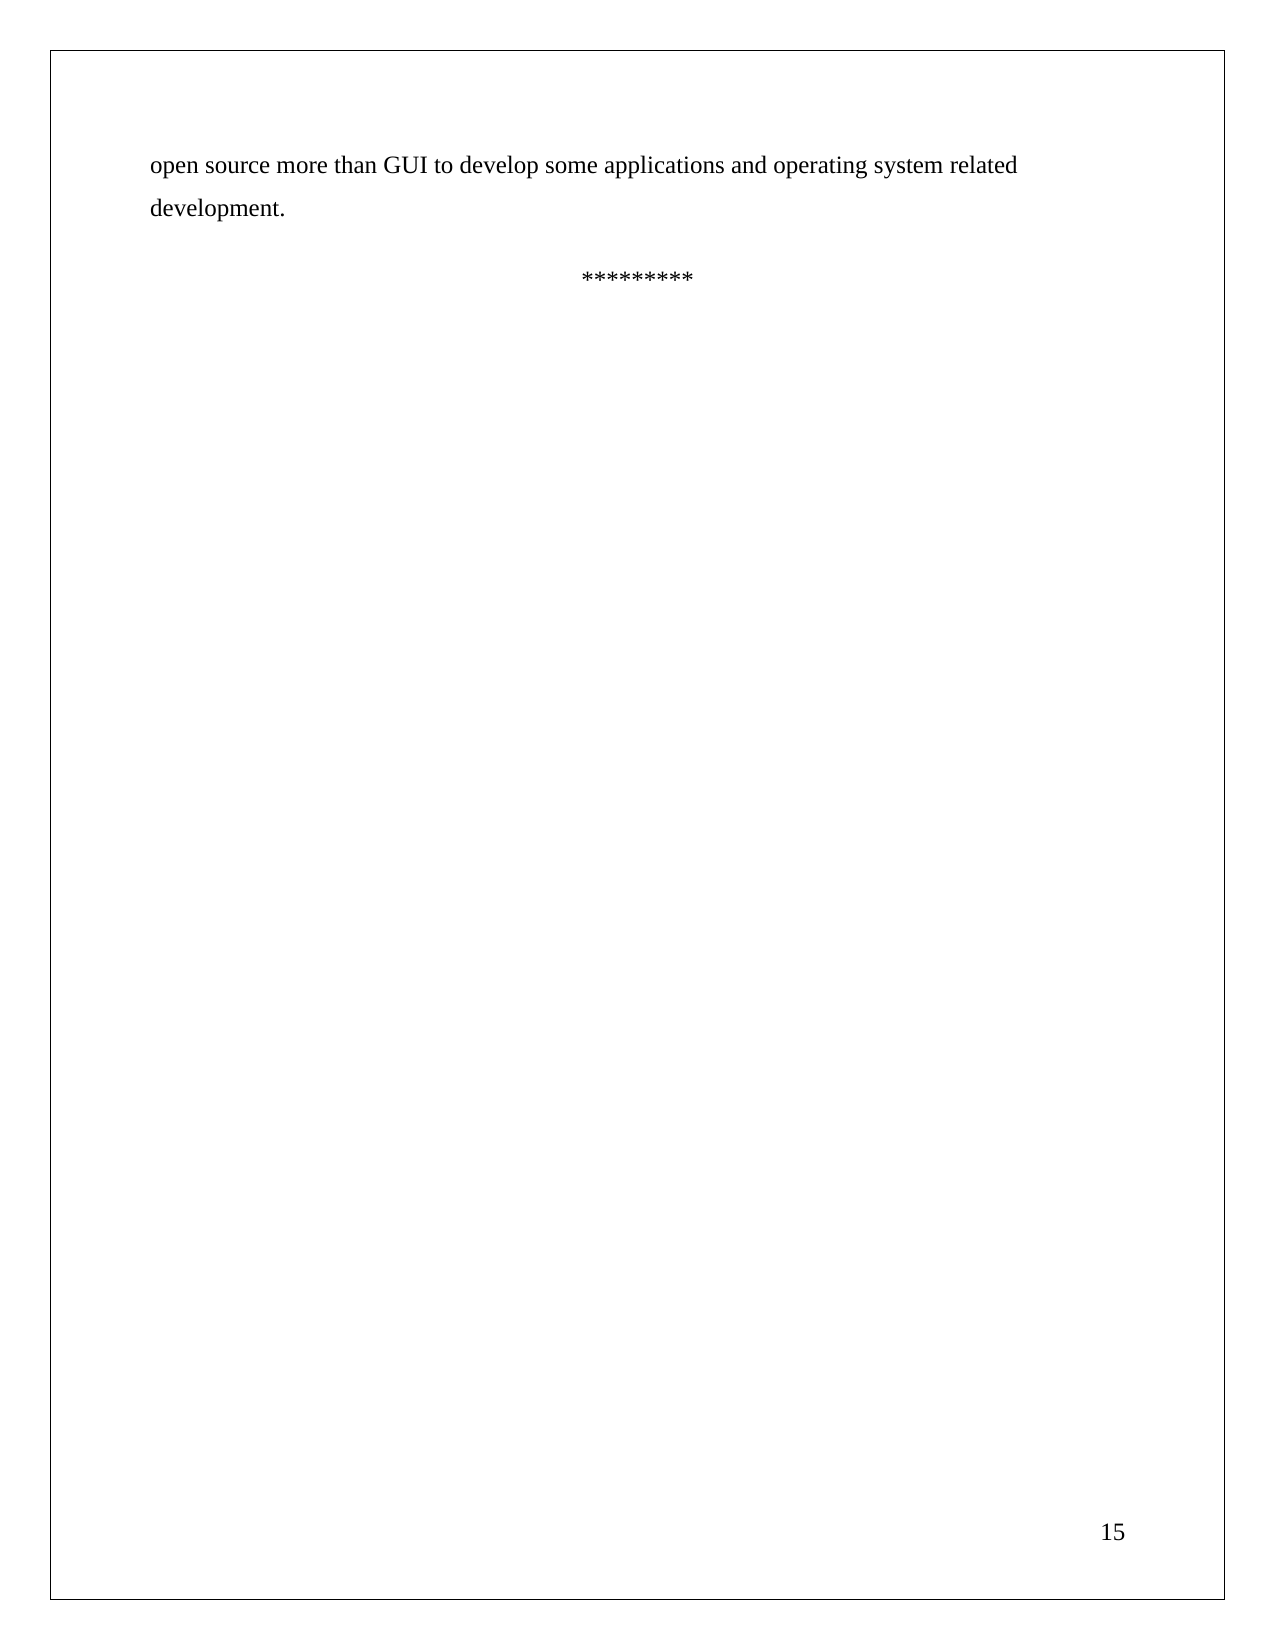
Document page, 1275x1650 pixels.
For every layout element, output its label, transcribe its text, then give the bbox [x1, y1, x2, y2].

text ********* [150, 265, 1125, 294]
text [150, 150, 1125, 222]
